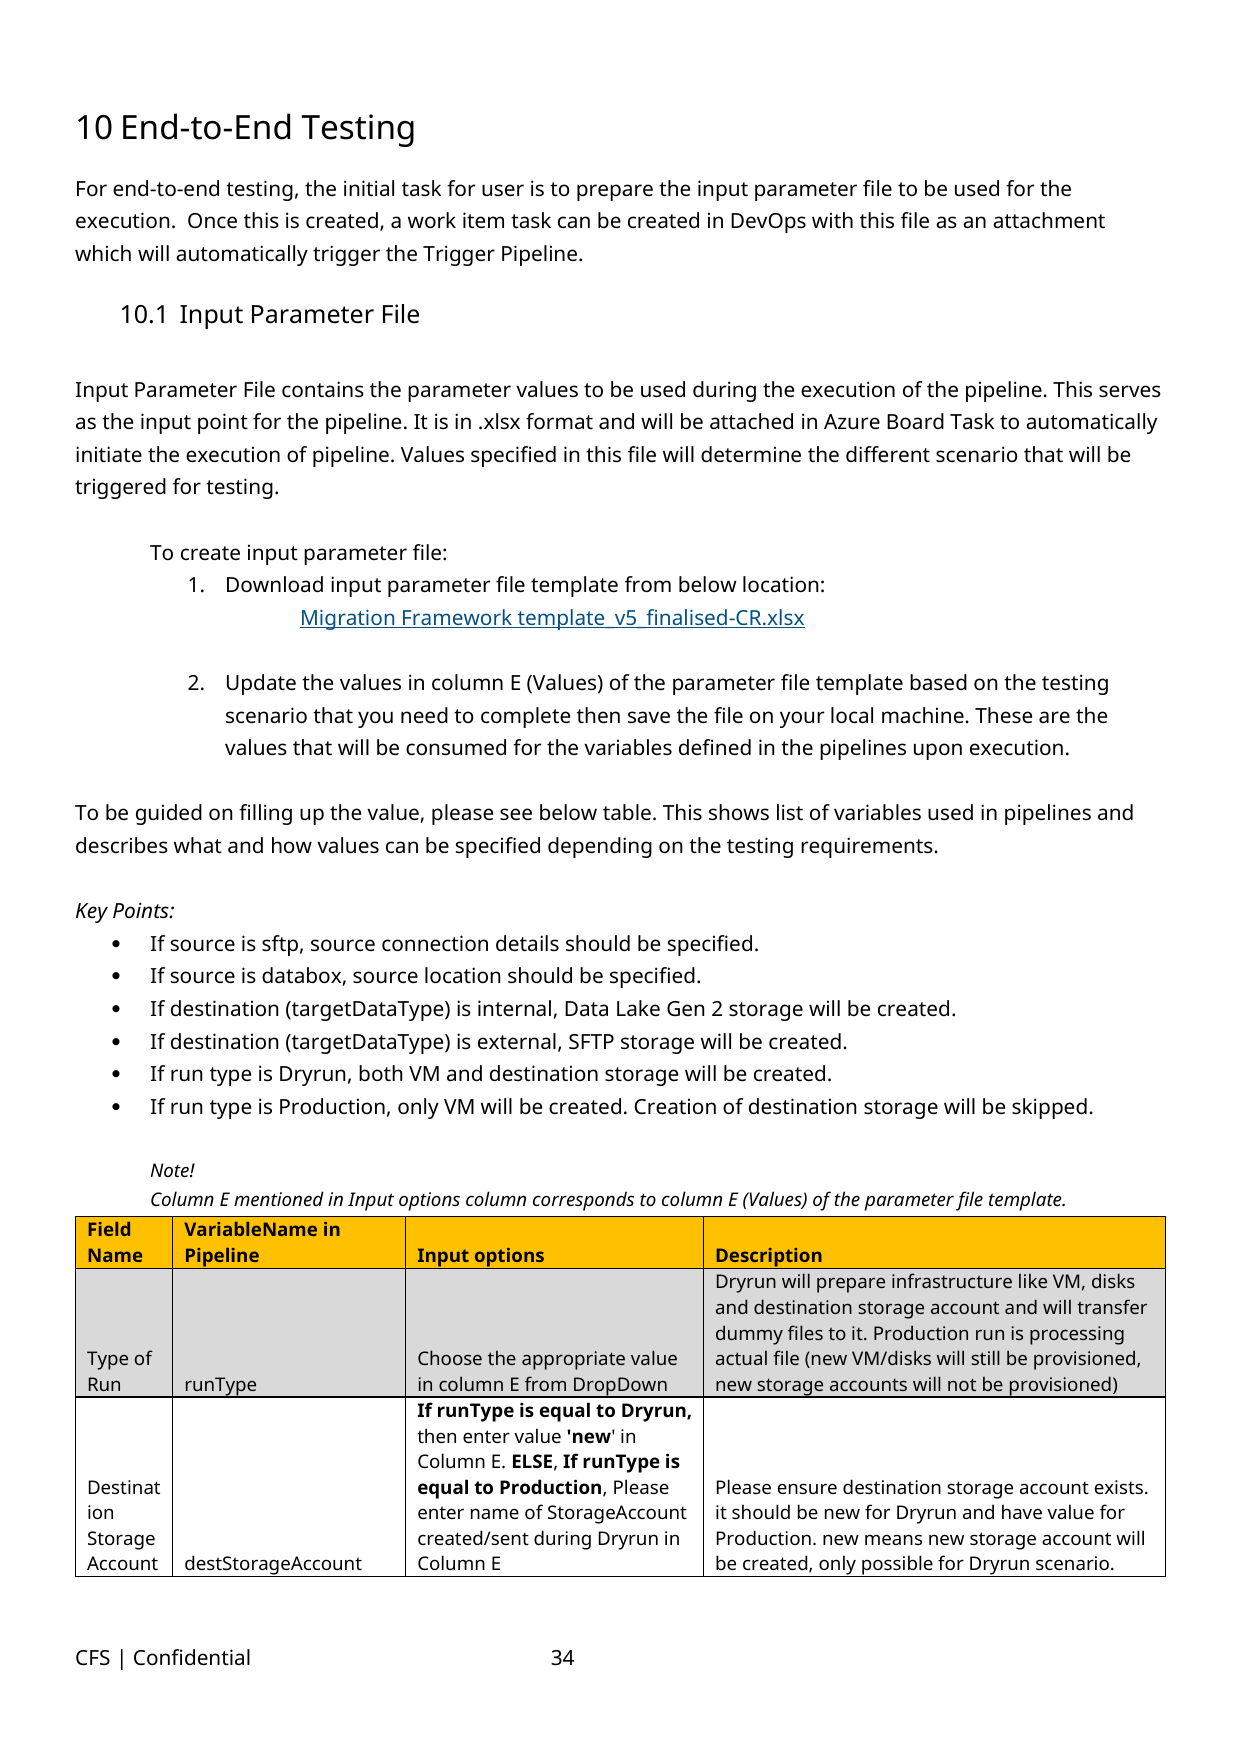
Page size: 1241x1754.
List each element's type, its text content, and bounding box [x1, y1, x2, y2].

subtitle End-to-End Testing [75, 103, 1165, 149]
table_cell Choose the appropriate value in column E from DropDown [406, 1269, 703, 1396]
table_header VariableName in Pipeline [173, 1217, 405, 1268]
table_cell If runType is equal to Dryrun, then enter value 'new' in Column E. ELSE, If runType is equal to Production, Please enter name of StorageAccount created/sent during Dryrun in Column E [406, 1398, 703, 1576]
list Update the values in column E (Values) of the parameter file template based on the testing scenario that you need to complete then save the file on your local machine. These are the values that will be consumed for the variables defined in the pipelines upon execution. [187, 668, 1165, 762]
list If destination (targetDataType) is internal, Data Lake Gen 2 storage will be created. [112, 994, 1165, 1023]
table_cell destStorageAccount [173, 1398, 405, 1576]
table_header Input options [406, 1217, 703, 1268]
list If destination (targetDataType) is external, SFTP storage will be created. [112, 1027, 1165, 1055]
subtitle Input Parameter File [119, 297, 1165, 331]
table_cell runType [173, 1269, 405, 1396]
text Input Parameter File contains the parameter values to be used during the execution of the pipeline. This serves as the input point for the pipeline. It is in .xlsx format and will be attached in Azure Board Task to automatically initiate the execution of pipeline. Values specified in this file will determine the different scenario that will be triggered for testing. [75, 375, 1165, 501]
table_cell Destination Storage Account [76, 1398, 172, 1576]
text To be guided on filling up the value, please see below table. This shows list of variables used in pipelines and describes what and how values can be specified depending on the testing requirements. [75, 798, 1165, 859]
table_header Description [704, 1217, 1165, 1268]
list If source is databox, source location should be specified. [112, 962, 1165, 990]
list Download input parameter file template from below location: [187, 570, 1165, 599]
text Note! [150, 1157, 1165, 1183]
list If source is sftp, source connection details should be specified. [112, 929, 1165, 957]
table_cell Please ensure destination storage account exists. it should be new for Dryrun and have value for Production. new means new storage account will be created, only possible for Dryrun scenario. [704, 1398, 1165, 1576]
table_cell Dryrun will prepare infrastructure like VM, disks and destination storage account and will transfer dummy files to it. Production run is processing actual file (new VM/disks will still be provisioned, new storage accounts will not be provisioned) [704, 1269, 1165, 1396]
text Key Points: [75, 896, 1165, 925]
text Migration Framework template_v5_finalised-CR.xlsx [225, 603, 1165, 631]
list If run type is Production, only VM will be created. Creation of destination storage will be skipped. [112, 1092, 1165, 1120]
text Column E mentioned in Input options column corresponds to column E (Values) of the parameter file template. [150, 1186, 1165, 1212]
table_header Field Name [76, 1217, 172, 1268]
table_cell Type of Run [76, 1269, 172, 1396]
text For end-to-end testing, the initial task for user is to prepare the input parameter file to be used for the execution. Once this is created, a work item task can be created in DevOps with this file as an attachment which will automatically trigger the Trigger Pipeline. [75, 174, 1165, 267]
text To create input parameter file: [75, 538, 1165, 566]
list If run type is Dryrun, both VM and destination storage will be created. [112, 1059, 1165, 1088]
